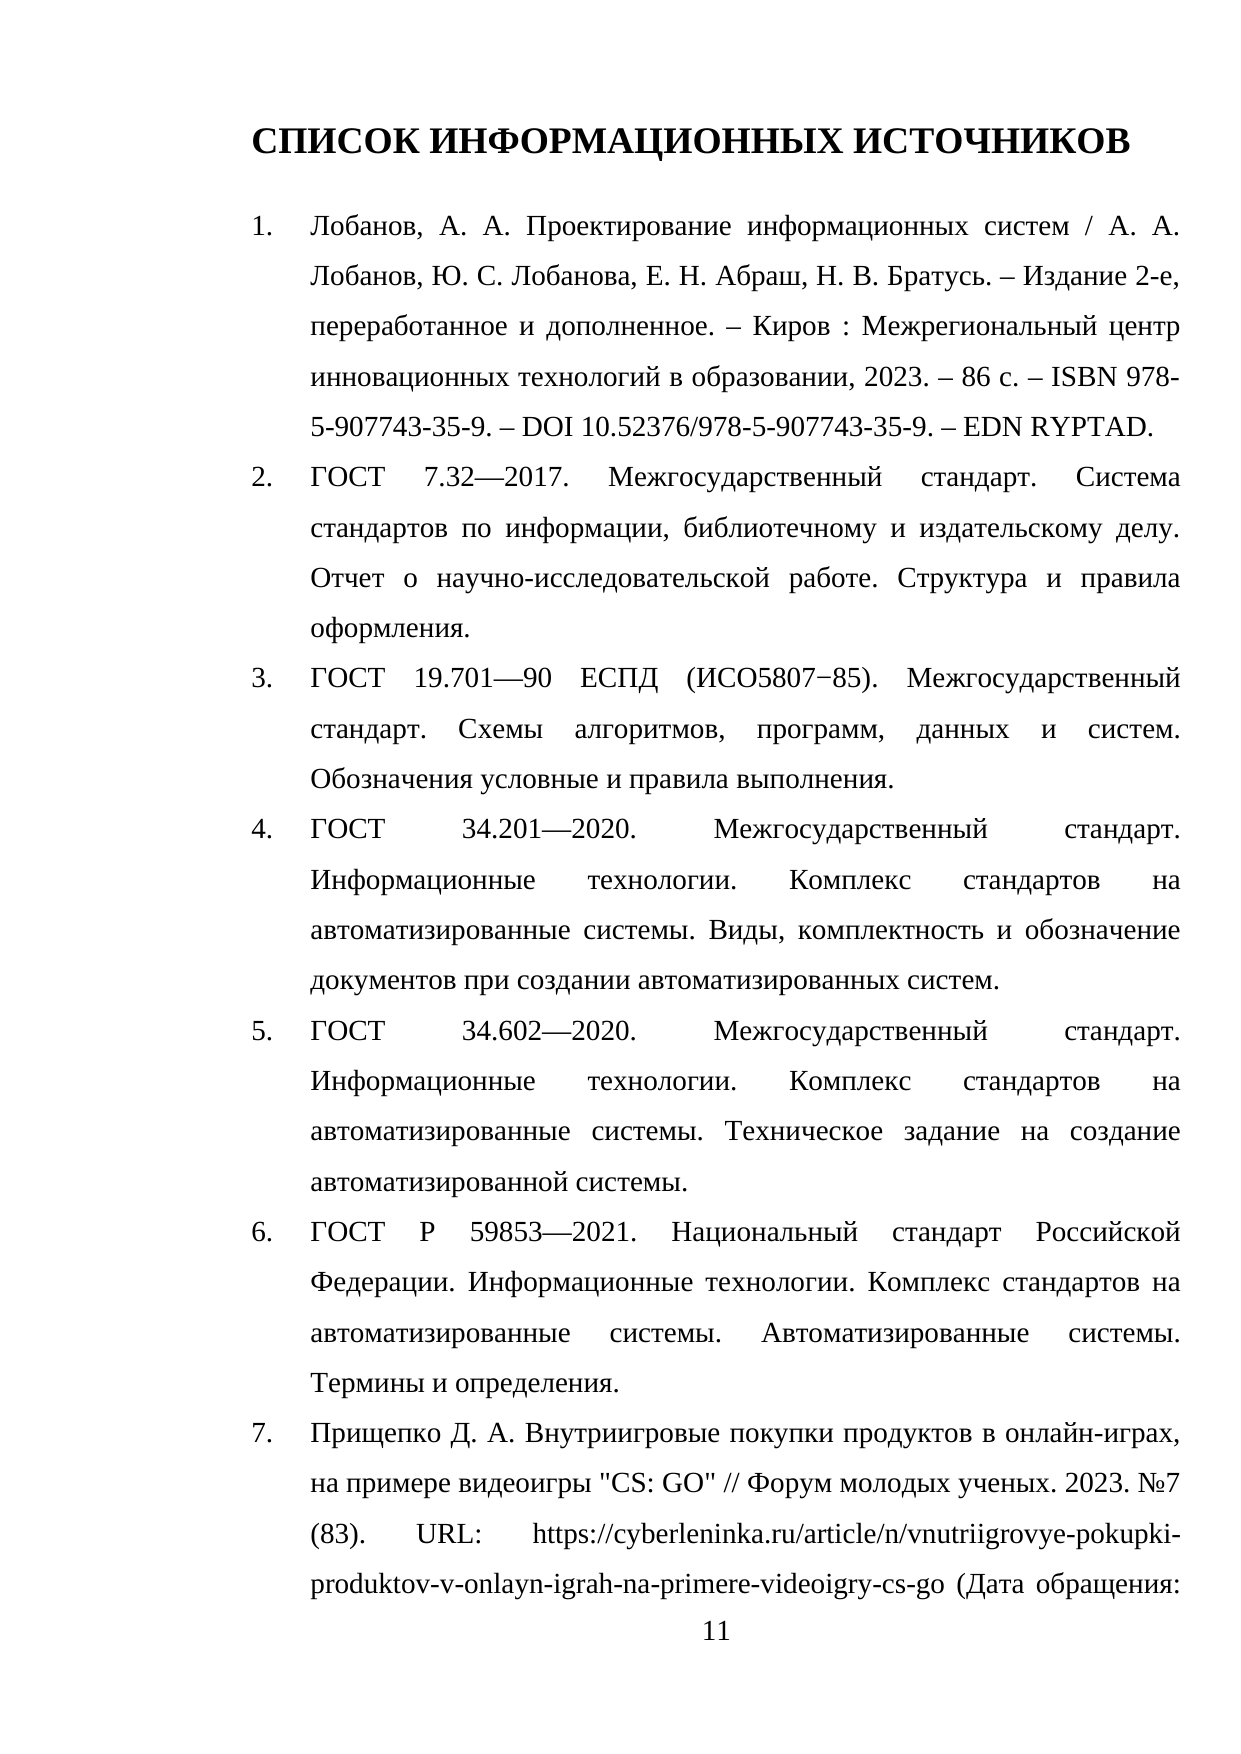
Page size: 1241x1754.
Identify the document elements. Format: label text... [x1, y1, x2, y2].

subtitle СПИСОК ИНФОРМАЦИОННЫХ ИСТОЧНИКОВ [177, 118, 1181, 161]
text ГОСТ 19.701—90 ЕСПД (ИСО5807−85). Межгосударственный стандарт. Схемы алгоритмов, программ, данных и систем. Обозначения условные и правила выполнения. [251, 661, 1181, 795]
list Лобанов, А. А. Проектирование информационных систем / А. А. Лобанов, Ю. С. Лобанова, Е. Н. Абраш, Н. В. Братусь. – Издание 2-е, переработанное и дополненное. – Киров : Межрегиональный центр инновационных технологий в образовании, 2023. – 86 с. – ISBN 978-5-907743-35-9. – DOI 10.52376/978-5-907743-35-9. – EDN RYPTAD. [251, 208, 1181, 443]
text ГОСТ 7.32—2017. Межгосударственный стандарт. Система стандартов по информации, библиотечному и издательскому делу. Отчет о научно-исследовательской работе. Структура и правила оформления. [251, 459, 1181, 644]
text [251, 1415, 1181, 1600]
text ГОСТ 34.201—2020. Межгосударственный стандарт. Информационные технологии. Комплекс стандартов на автоматизированные системы. Виды, комплектность и обозначение документов при создании автоматизированных систем. [251, 812, 1181, 996]
text ГОСТ Р 59853—2021. Национальный стандарт Российской Федерации. Информационные технологии. Комплекс стандартов на автоматизированные системы. Автоматизированные системы. Термины и определения. [251, 1214, 1181, 1398]
text ГОСТ 34.602—2020. Межгосударственный стандарт. Информационные технологии. Комплекс стандартов на автоматизированные системы. Техническое задание на создание автоматизированной системы. [251, 1013, 1181, 1197]
